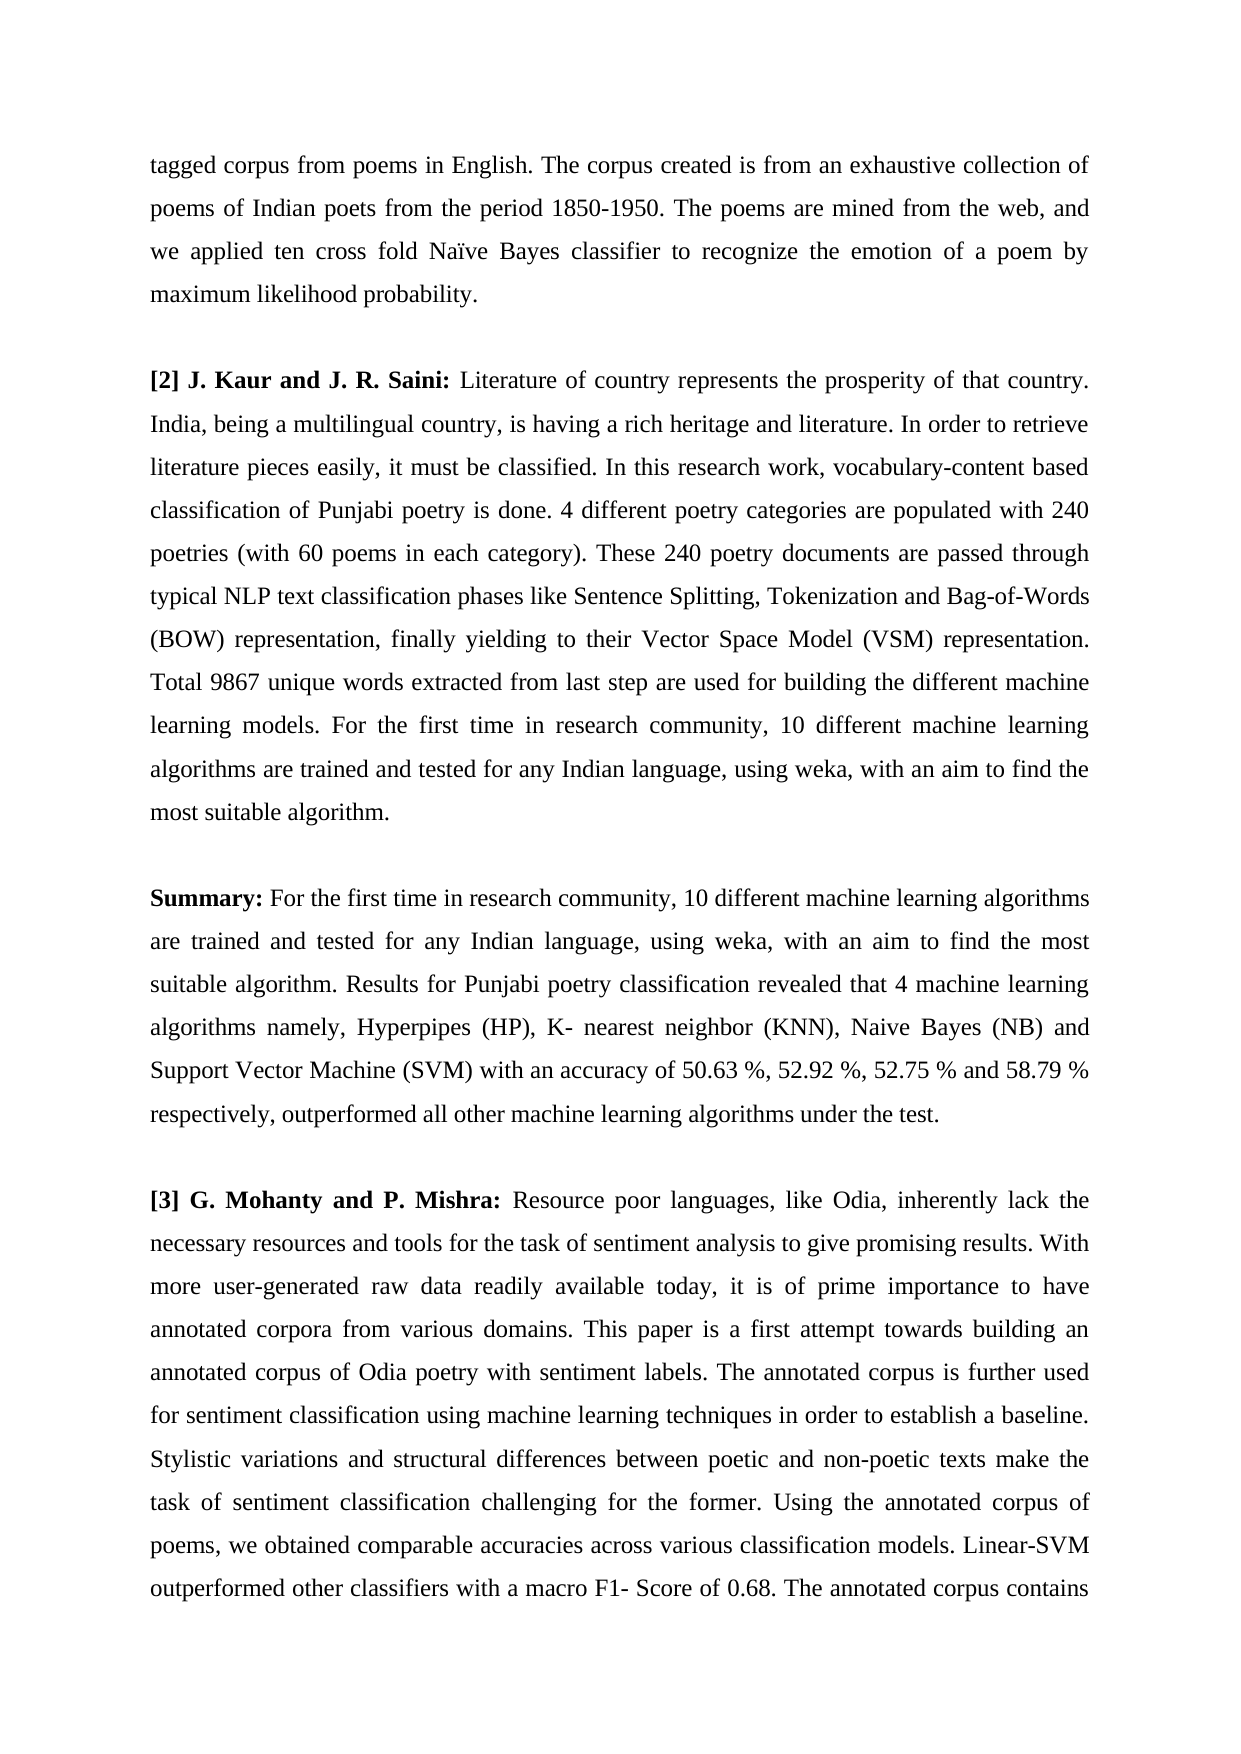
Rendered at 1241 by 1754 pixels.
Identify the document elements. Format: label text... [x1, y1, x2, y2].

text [150, 1185, 1090, 1602]
text [2] J. Kaur and J. R. Saini: Literature of country represents the prosperity of that country. India, being a multilingual country, is having a rich heritage and literature. In order to retrieve literature pieces easily, it must be classified. In this research work, vocabulary-content based classification of Punjabi poetry is done. 4 different poetry categories are populated with 240 poetries (with 60 poems in each category). These 240 poetry documents are passed through typical NLP text classification phases like Sentence Splitting, Tokenization and Bag-of-Words (BOW) representation, finally yielding to their Vector Space Model (VSM) representation. Total 9867 unique words extracted from last step are used for building the different machine learning models. For the first time in research community, 10 different machine learning algorithms are trained and tested for any Indian language, using weka, with an aim to find the most suitable algorithm. [150, 366, 1090, 826]
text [150, 150, 1090, 308]
text Summary: For the first time in research community, 10 different machine learning algorithms are trained and tested for any Indian language, using weka, with an aim to find the most suitable algorithm. Results for Punjabi poetry classification revealed that 4 machine learning algorithms namely, Hyperpipes (HP), K- nearest neighbor (KNN), Naive Bayes (NB) and Support Vector Machine (SVM) with an accuracy of 50.63 %, 52.92 %, 52.75 % and 58.79 % respectively, outperformed all other machine learning algorithms under the test. [150, 883, 1090, 1127]
